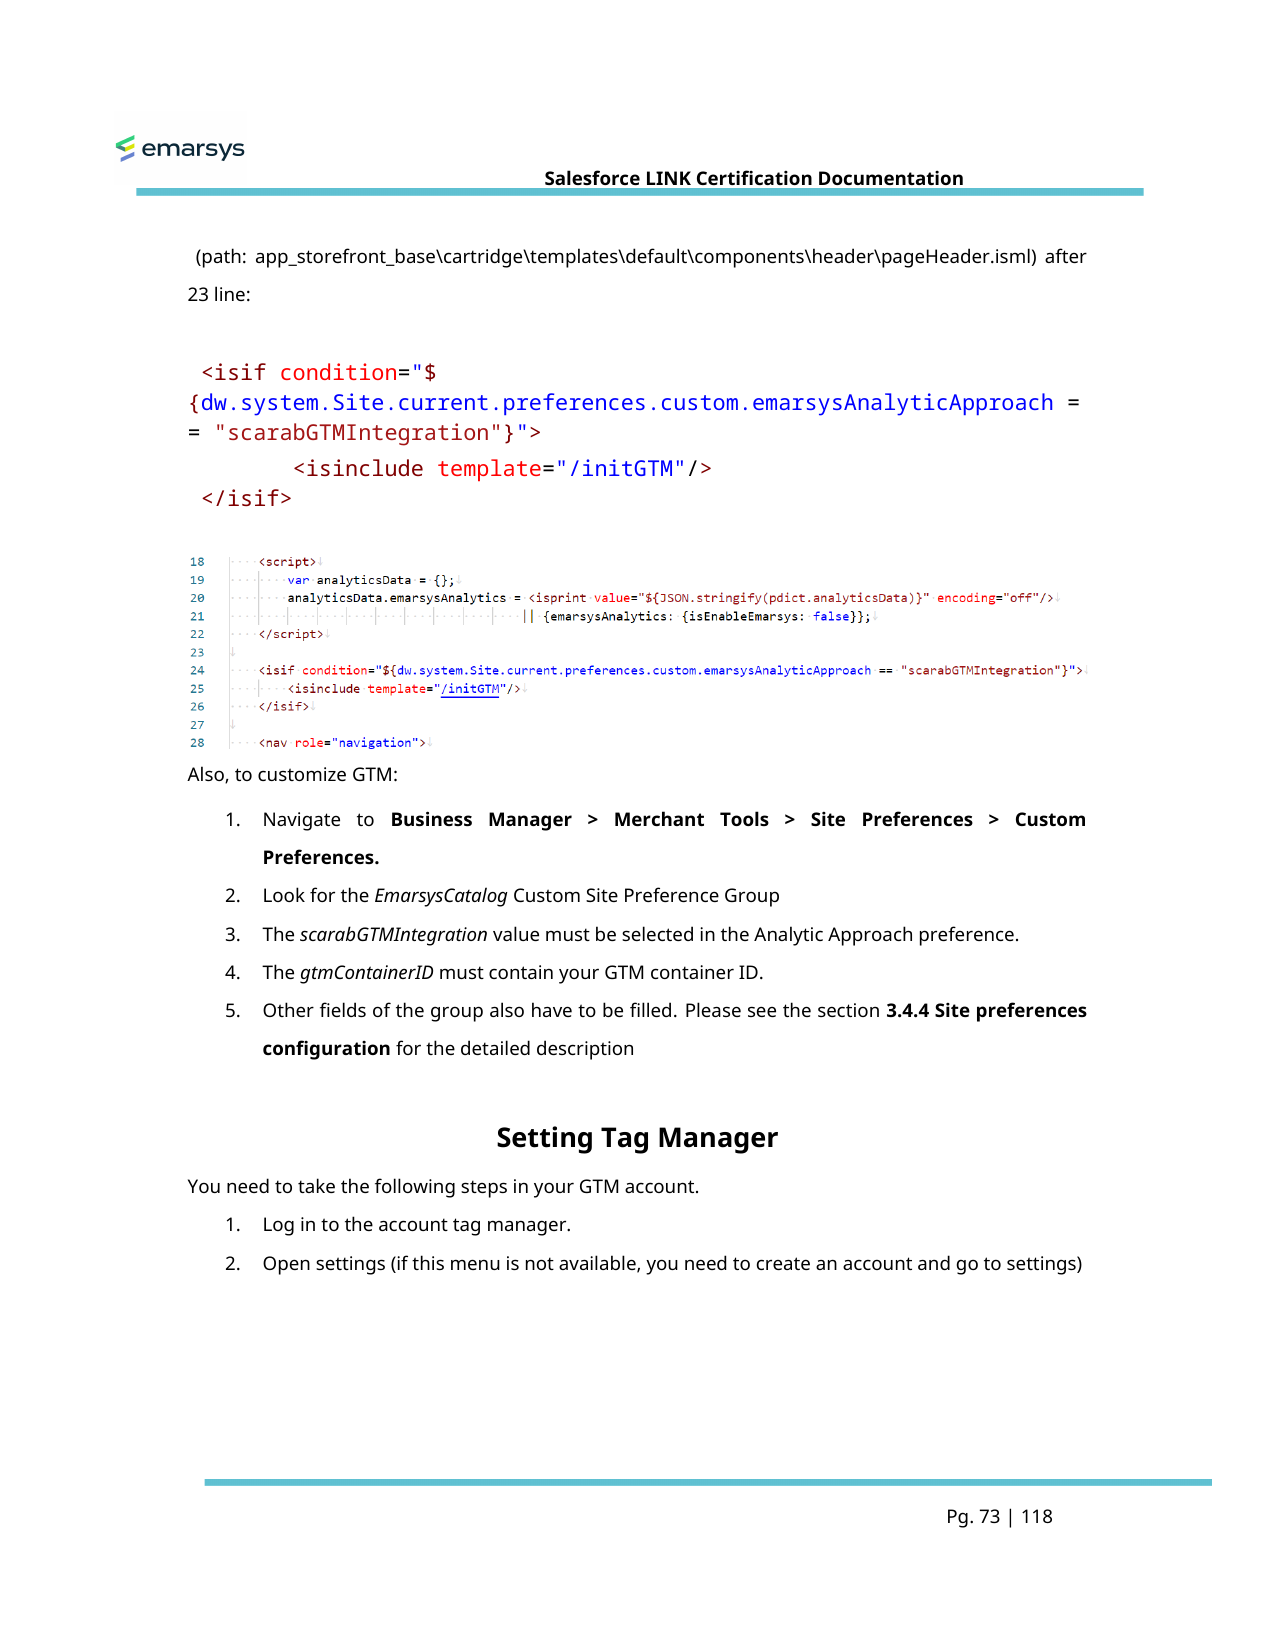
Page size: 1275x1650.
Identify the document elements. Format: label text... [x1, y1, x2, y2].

picture [136, 188, 1144, 196]
list The scarabGTMIntegration value must be selected in the Analytic Approach preference. [225, 921, 1087, 946]
text Setting Tag Manager [187, 1118, 1087, 1155]
list Look for the EmarsysCatalog Custom Site Preference Group [225, 883, 1087, 908]
text <isif condition="${dw.system.Site.current.preferences.custom.emarsysAnalyticApproach == "scarabGTMIntegration"}"> [187, 357, 1087, 446]
picture [187, 557, 1088, 749]
text Also, to customize GTM: [187, 762, 1087, 787]
list Log in to the account tag manager. [225, 1212, 1087, 1237]
list The gtmContainerID must contain your GTM container ID. [225, 959, 1087, 984]
list Open settings (if this menu is not available, you need to create an account and go to settings) [225, 1250, 1087, 1276]
text You need to take the following steps in your GTM account. [187, 1173, 1087, 1199]
list Navigate to Business Manager > Merchant Tools > Site Preferences > Custom Preferences. [225, 806, 1087, 870]
picture [204, 1479, 1212, 1486]
list Other fields of the group also have to be filled. Please see the section 3.4.4 Site preferences configuration for the detailed description [225, 997, 1087, 1061]
picture [113, 111, 247, 185]
text (path: app_storefront_base\cartridge\templates\default\components\header\pageHeader.isml) after 23 line: [187, 243, 1087, 307]
text </isif> [187, 482, 1087, 512]
text <isinclude template="/initGTM"/> [187, 453, 1087, 482]
